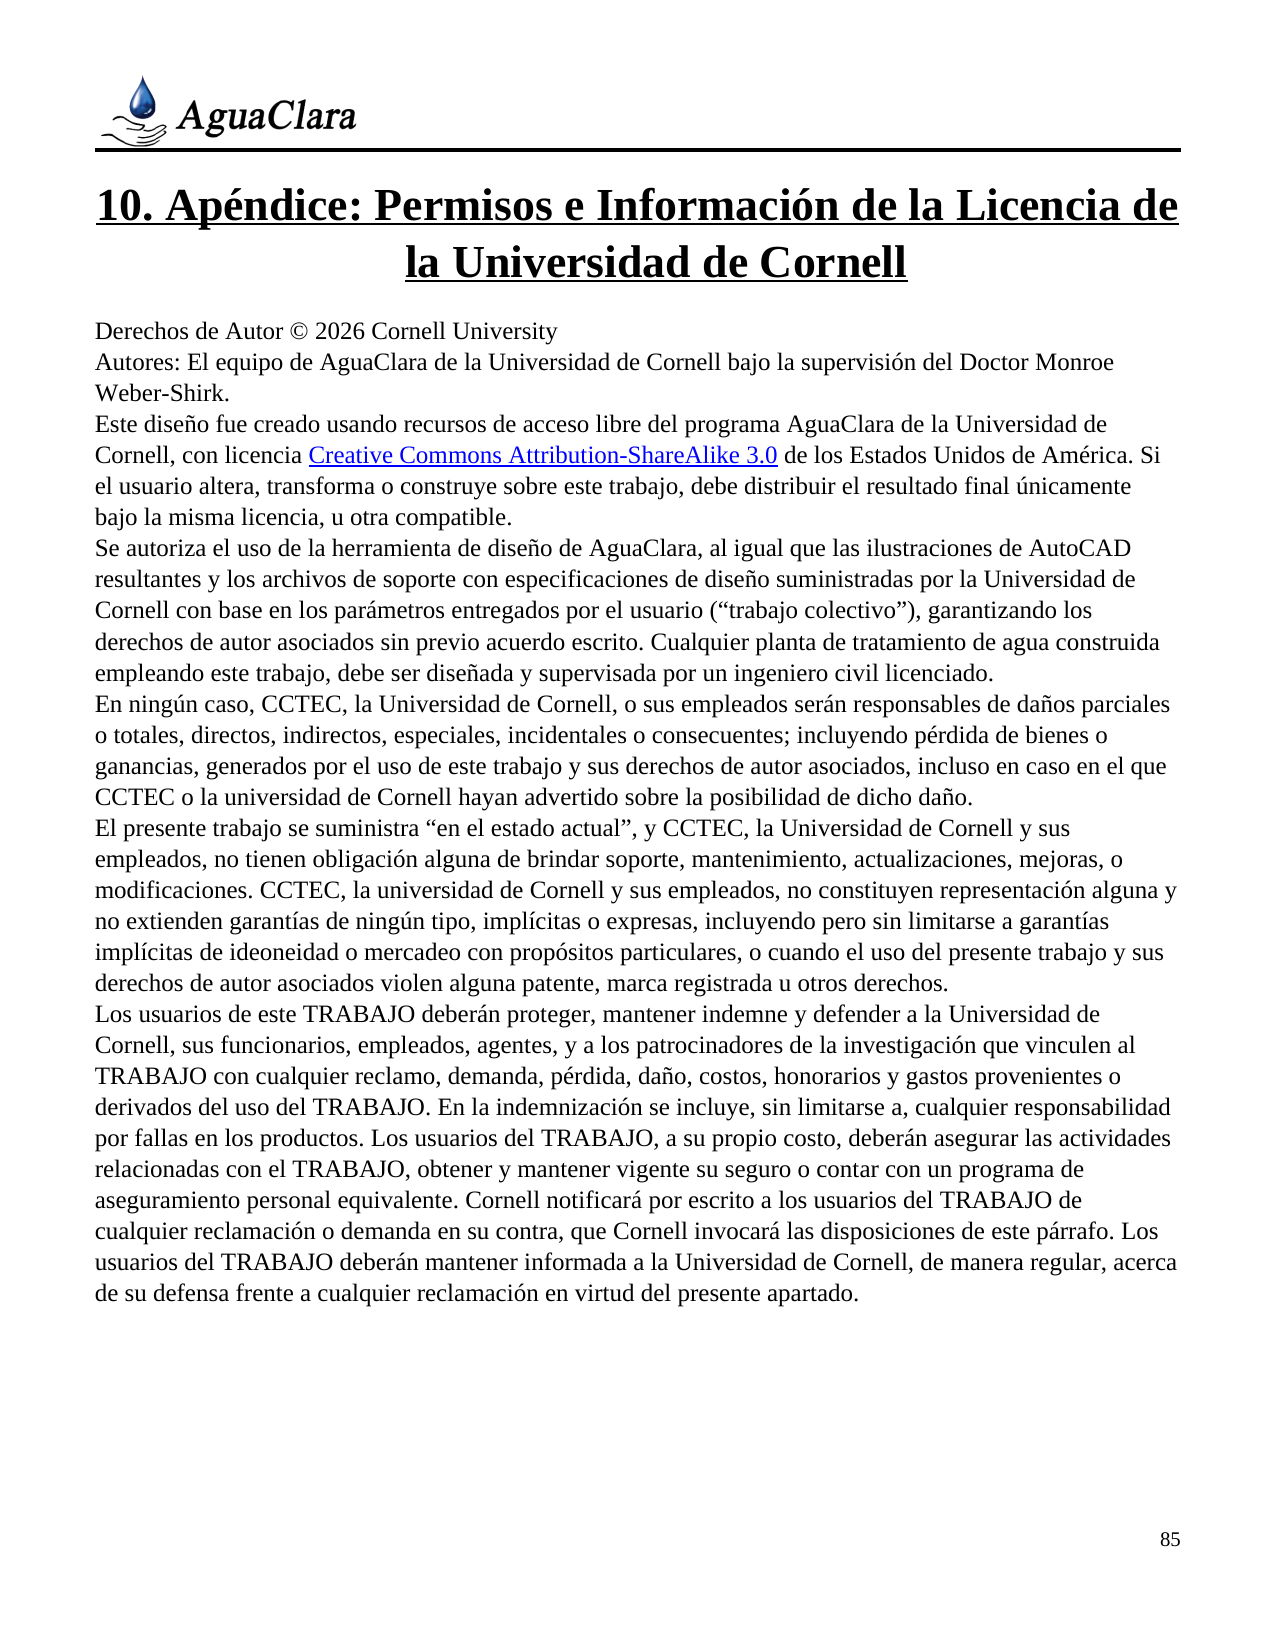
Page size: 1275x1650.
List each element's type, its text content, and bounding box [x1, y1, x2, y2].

text Autores: El equipo de AguaClara de la Universidad de Cornell bajo la supervisión del Doctor Monroe Weber-Shirk. [94, 347, 1181, 407]
text Los usuarios de este TRABAJO deberán proteger, mantener indemne y defender a la Universidad de Cornell, sus funcionarios, empleados, agentes, y a los patrocinadores de la investigación que vinculen al TRABAJO con cualquier reclamo, demanda, pérdida, daño, costos, honorarios y gastos provenientes o derivados del uso del TRABAJO. En la indemnización se incluye, sin limitarse a, cualquier responsabilidad por fallas en los productos. Los usuarios del TRABAJO, a su propio costo, deberán asegurar las actividades relacionadas con el TRABAJO, obtener y mantener vigente su seguro o contar con un programa de aseguramiento personal equivalente. Cornell notificará por escrito a los usuarios del TRABAJO de cualquier reclamación o demanda en su contra, que Cornell invocará las disposiciones de este párrafo. Los usuarios del TRABAJO deberán mantener informada a la Universidad de Cornell, de manera regular, acerca de su defensa frente a cualquier reclamación en virtud del presente apartado. [94, 999, 1181, 1307]
subtitle . Apéndice: Permisos e Información de la Licencia de la Universidad de Cornell [94, 177, 1181, 287]
text En ningún caso, CCTEC, la Universidad de Cornell, o sus empleados serán responsables de daños parciales o totales, directos, indirectos, especiales, incidentales o consecuentes; incluyendo pérdida de bienes o ganancias, generados por el uso de este trabajo y sus derechos de autor asociados, incluso en caso en el que CCTEC o la universidad de Cornell hayan advertido sobre la posibilidad de dicho daño. [94, 689, 1181, 811]
text El presente trabajo se suministra “en el estado actual”, y CCTEC, la Universidad de Cornell y sus empleados, no tienen obligación alguna de brindar soporte, mantenimiento, actualizaciones, mejoras, o modificaciones. CCTEC, la universidad de Cornell y sus empleados, no constituyen representación alguna y no extienden garantías de ningún tipo, implícitas o expresas, incluyendo pero sin limitarse a garantías implícitas de ideoneidad o mercadeo con propósitos particulares, o cuando el uso del presente trabajo y sus derechos de autor asociados violen alguna patente, marca registrada u otros derechos. [94, 813, 1181, 997]
text Se autoriza el uso de la herramienta de diseño de AguaClara, al igual que las ilustraciones de AutoCAD resultantes y los archivos de soporte con especificaciones de diseño suministradas por la Universidad de Cornell con base en los parámetros entregados por el usuario (“trabajo colectivo”), garantizando los derechos de autor asociados sin previo acuerdo escrito. Cualquier planta de tratamiento de agua construida empleando este trabajo, debe ser diseñada y supervisada por un ingeniero civil licenciado. [94, 533, 1181, 686]
picture [94, 75, 373, 148]
text Derechos de Autor © 2015 Cornell University [94, 316, 1181, 345]
text Este diseño fue creado usando recursos de acceso libre del programa AguaClara de la Universidad de Cornell, con licencia Creative Commons Attribution-ShareAlike 3.0 de los Estados Unidos de América. Si el usuario altera, transforma o construye sobre este trabajo, debe distribuir el resultado final únicamente bajo la misma licencia, u otra compatible. [94, 409, 1181, 531]
